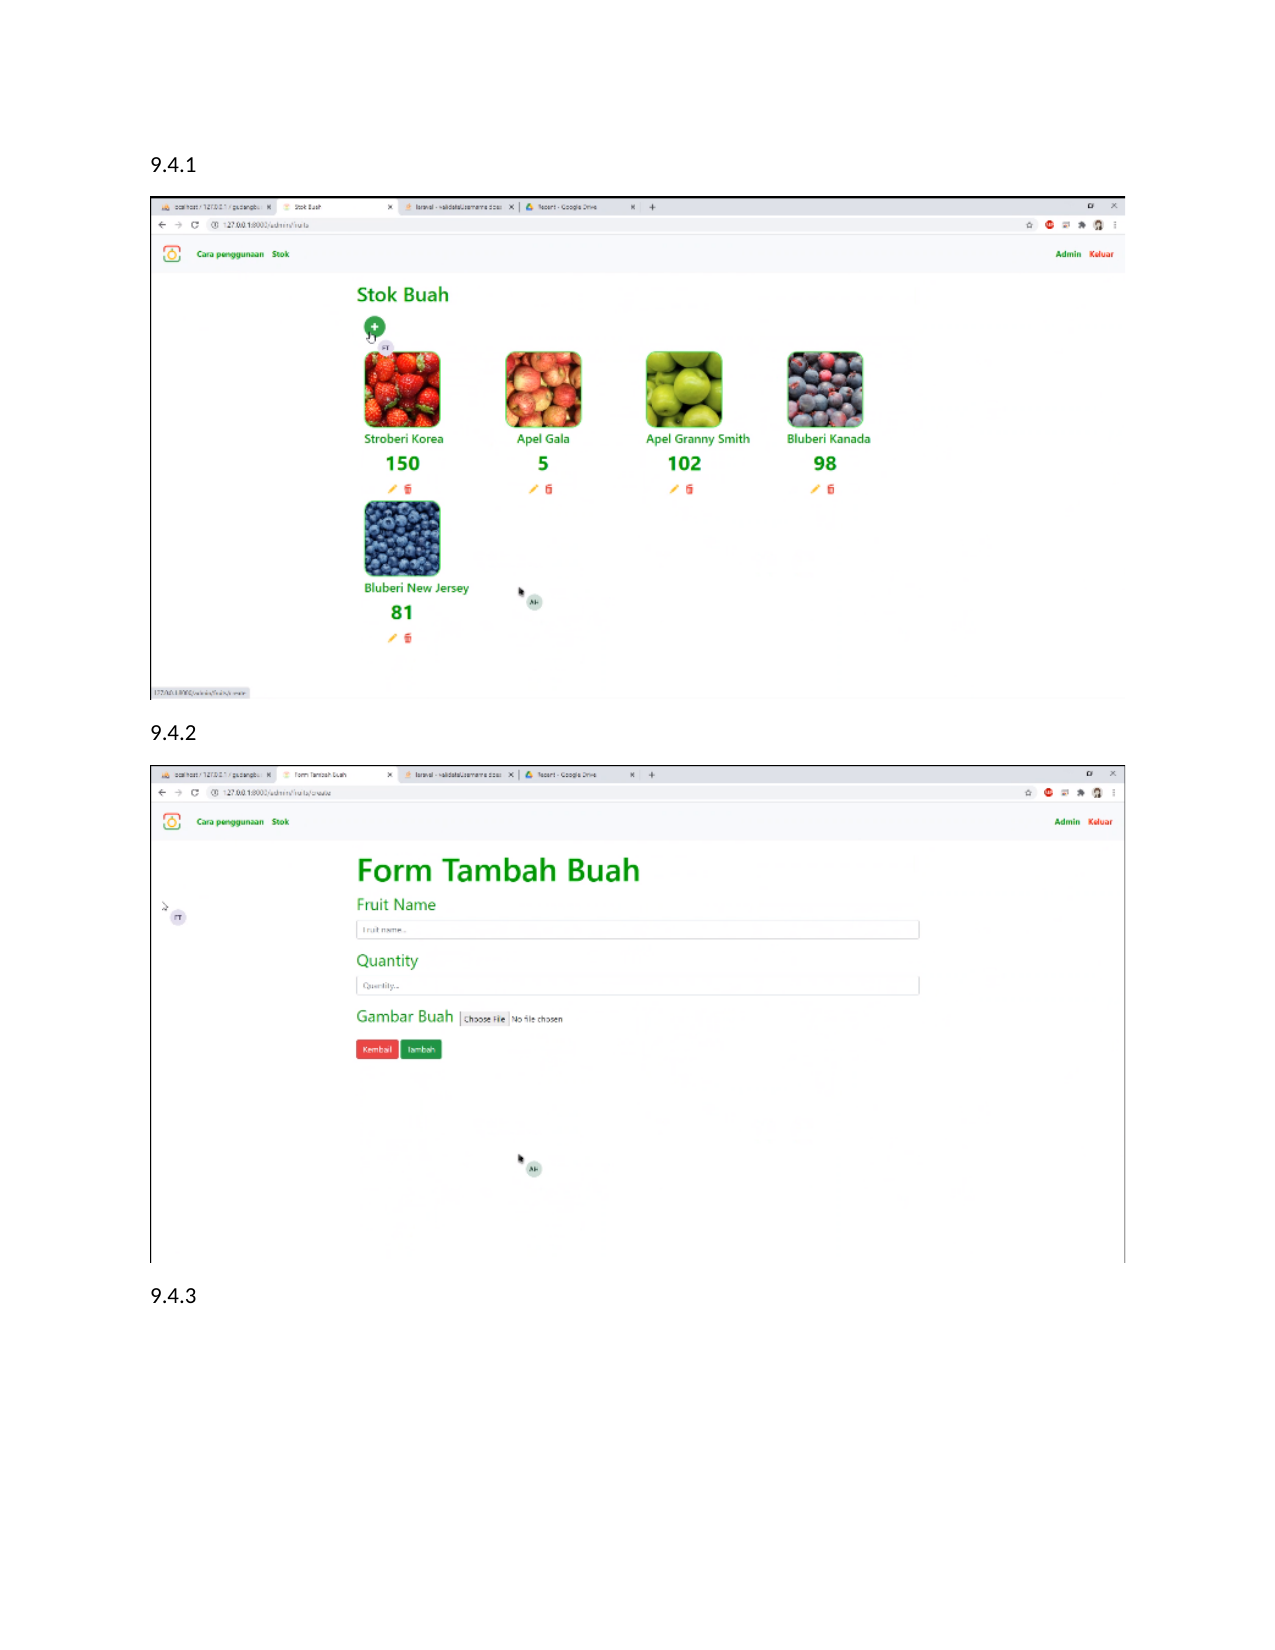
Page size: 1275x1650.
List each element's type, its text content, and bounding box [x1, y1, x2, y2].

text 9.4.1 [150, 150, 1125, 178]
text 9.4.2 [150, 718, 1125, 746]
text 9.4.3 [150, 1281, 1125, 1309]
